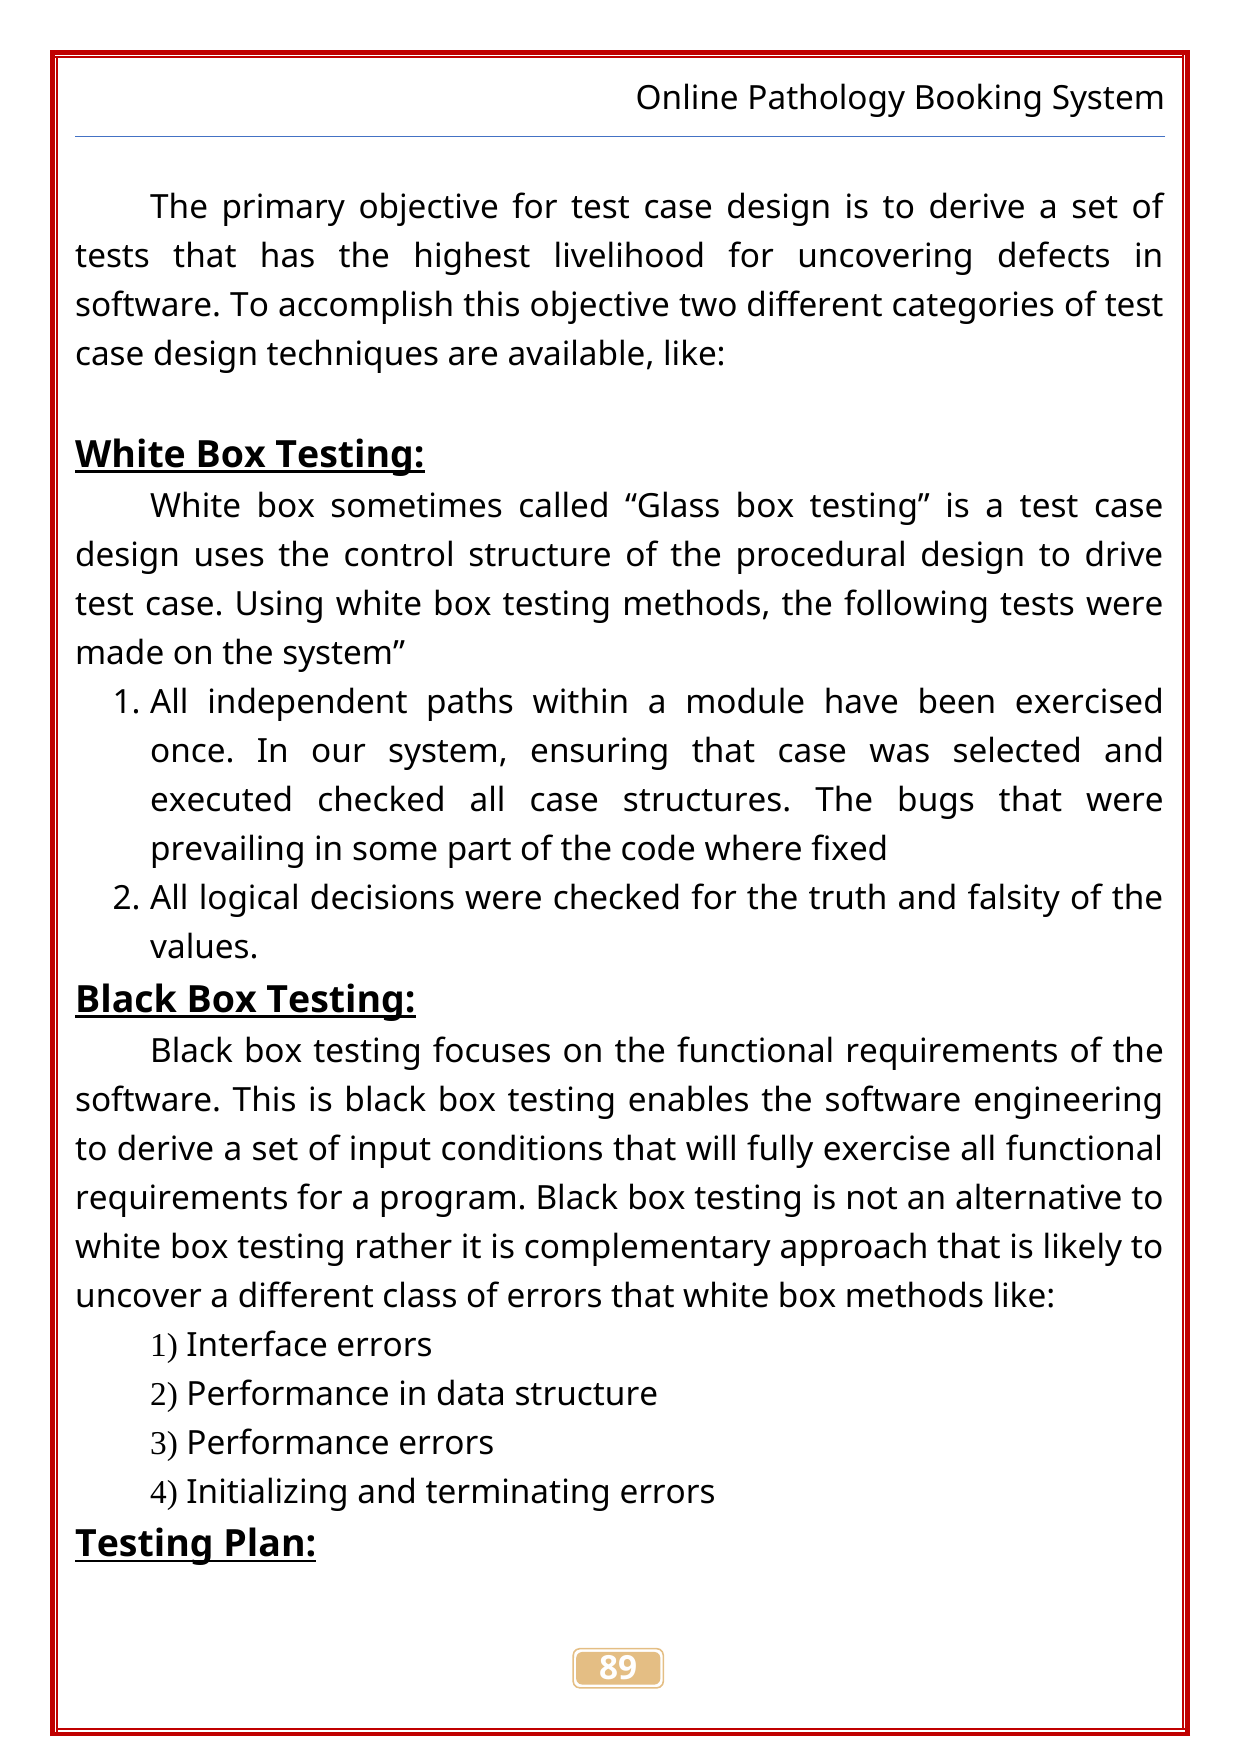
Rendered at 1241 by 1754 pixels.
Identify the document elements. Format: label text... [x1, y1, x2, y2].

text Black Box Testing: [75, 972, 1165, 1023]
text White Box Testing: [75, 427, 1165, 478]
text The primary objective for test case design is to derive a set of tests that has the highest livelihood for uncovering defects in software. To accomplish this objective two different categories of test case design techniques are available, like: [75, 182, 1165, 375]
list All independent paths within a module have been exercised once. In our system, ensuring that case was selected and executed checked all case structures. The bugs that were prevailing in some part of the code where fixed [112, 678, 1165, 870]
text 2) Performance in data structure [150, 1370, 1165, 1415]
list All logical decisions were checked for the truth and falsity of the values. [112, 874, 1165, 968]
text White box sometimes called “Glass box testing” is a test case design uses the control structure of the procedural design to drive test case. Using white box testing methods, the following tests were made on the system” [75, 482, 1165, 674]
text 4) Initializing and terminating errors [150, 1468, 1165, 1513]
text Testing Plan: [75, 1517, 1165, 1568]
text 3) Performance errors [150, 1419, 1165, 1464]
text Black box testing focuses on the functional requirements of the software. This is black box testing enables the software engineering to derive a set of input conditions that will fully exercise all functional requirements for a program. Black box testing is not an alternative to white box testing rather it is complementary approach that is likely to uncover a different class of errors that white box methods like: [75, 1027, 1165, 1317]
text 1) Interface errors [150, 1321, 1165, 1366]
